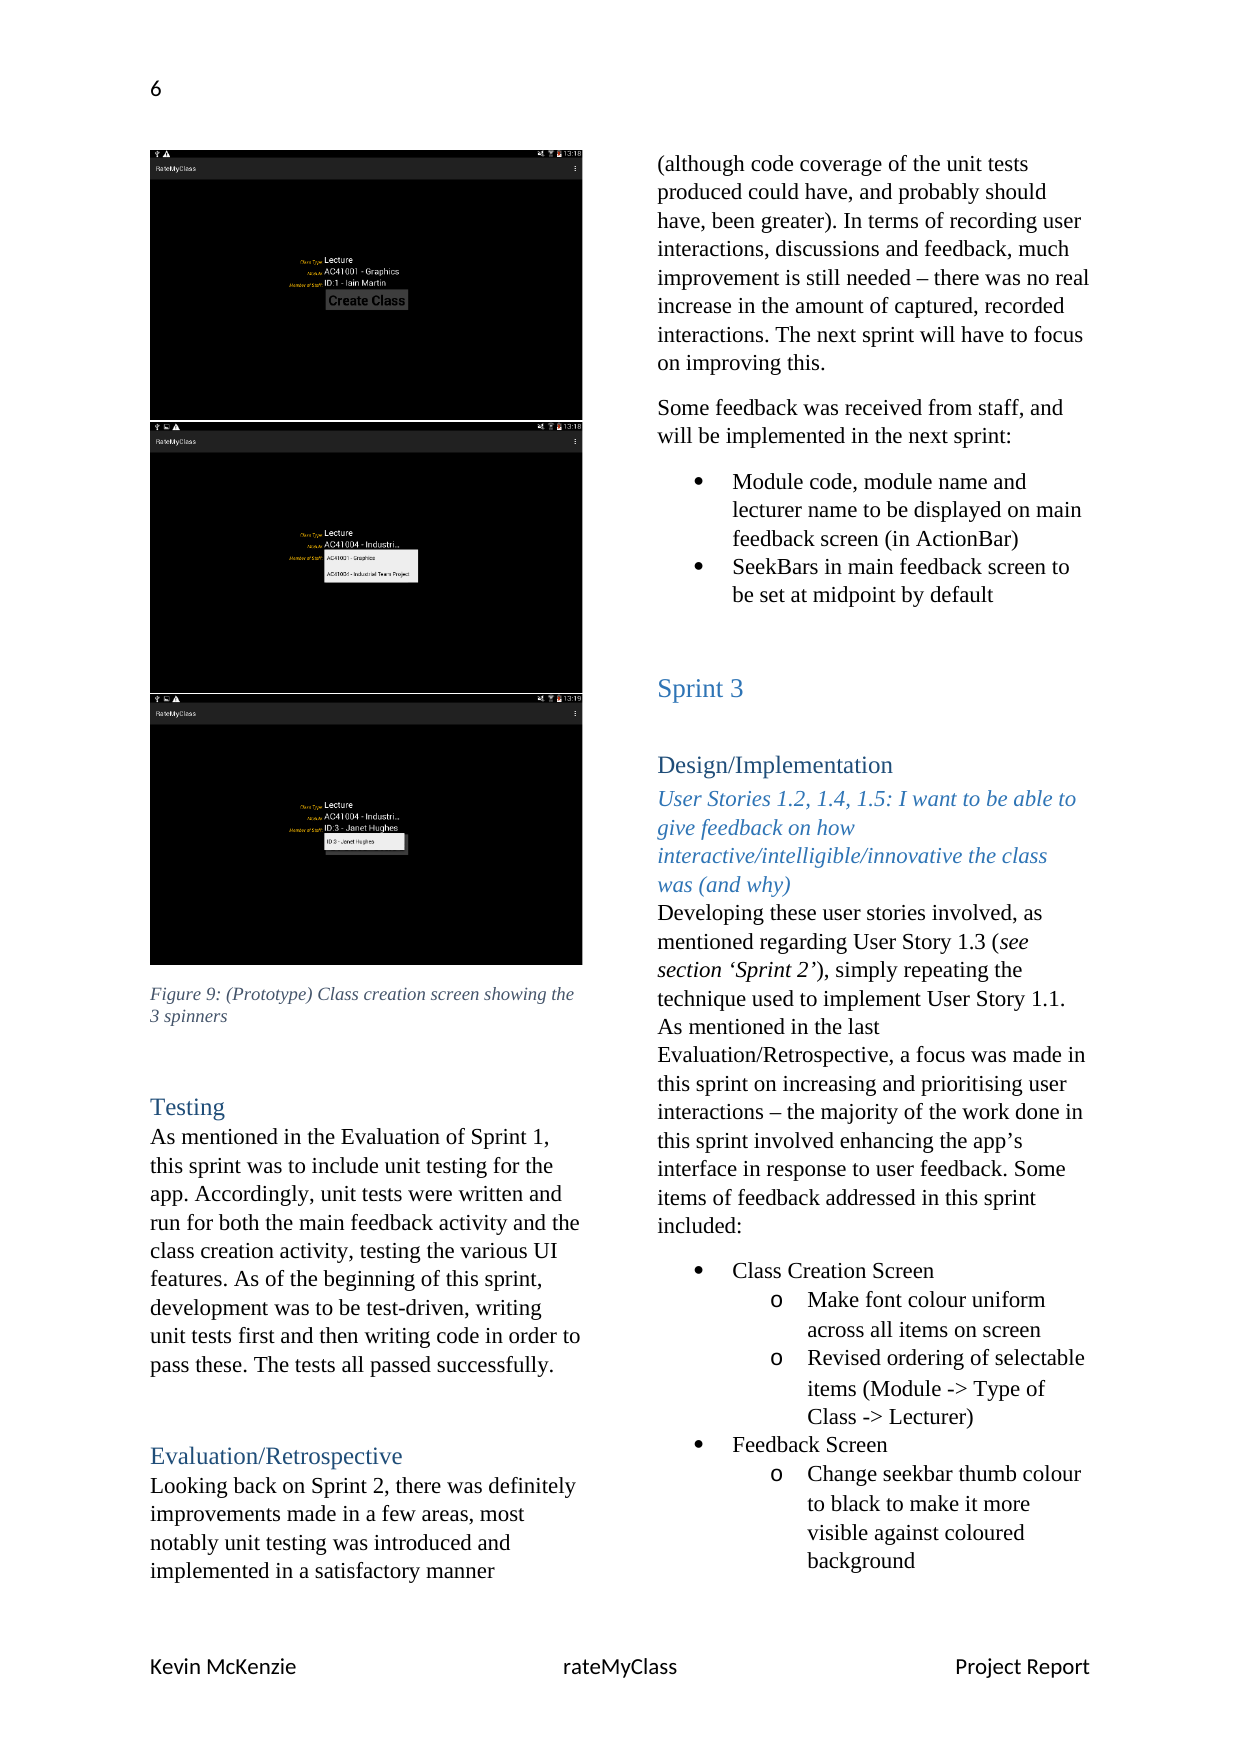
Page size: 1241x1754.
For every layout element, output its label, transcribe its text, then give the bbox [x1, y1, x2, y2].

text As mentioned in the Evaluation of Sprint 1, this sprint was to include unit testing for the app. Accordingly, unit tests were written and run for both the main feedback activity and the class creation activity, testing the various UI features. As of the beginning of this sprint, development was to be test-driven, writing unit tests first and then writing code in order to pass these. The tests all passed successfully. [150, 1123, 583, 1377]
text Developing these user stories involved, as mentioned regarding User Story 1.3 (see section ‘Sprint 2’), simply repeating the technique used to implement User Story 1.1. As mentioned in the last Evaluation/Retrospective, a focus was made in this sprint on increasing and prioritising user interactions – the majority of the work done in this sprint involved enhancing the app’s interface in response to user feedback. Some items of feedback addressed in this sprint included: [657, 899, 1090, 1238]
picture [150, 694, 583, 965]
text Looking back on Sprint 2, there was definitely improvements made in a few areas, most notably unit testing was introduced and implemented in a satisfactory manner (although code coverage of the unit tests produced could have, and probably should have, been greater). In terms of recording user interactions, discussions and feedback, much improvement is still needed – there was no real increase in the amount of captured, recorded interactions. The next sprint will have to focus on improving this. [657, 150, 1090, 375]
subtitle User Stories 1.2, 1.4, 1.5: I want to be able to give feedback on how interactive/intelligible/innovative the class was (and why) [657, 786, 1090, 897]
list SeekBars in main feedback screen to be set at midpoint by default [694, 553, 1090, 608]
list Revised ordering of selectable items (Module -> Type of Class -> Lecturer) [769, 1344, 1090, 1429]
list Module code, module name and lecturer name to be displayed on main feedback screen (in ActionBar) [694, 468, 1090, 551]
text Looking back on Sprint 2, there was definitely improvements made in a few areas, most notably unit testing was introduced and implemented in a satisfactory manner (although code coverage of the unit tests produced could have, and probably should have, been greater). In terms of recording user interactions, discussions and feedback, much improvement is still needed – there was no real increase in the amount of captured, recorded interactions. The next sprint will have to focus on improving this. [150, 1472, 583, 1584]
subtitle Sprint 3 [657, 672, 1090, 703]
picture [150, 150, 583, 420]
picture [150, 422, 583, 693]
text Some feedback was received from staff, and will be implemented in the next sprint: [657, 394, 1090, 449]
list Feedback Screen [694, 1432, 1090, 1458]
list Class Creation Screen [694, 1257, 1090, 1283]
subtitle Testing [150, 1092, 583, 1121]
subtitle Evaluation/Retrospective [150, 1441, 583, 1470]
list Change seekbar thumb colour to black to make it more visible against coloured background [769, 1460, 1090, 1573]
subtitle Design/Implementation [657, 750, 1090, 779]
list Make font colour uniform across all items on screen [769, 1286, 1090, 1342]
text Figure 9: (Prototype) Class creation screen showing the 3 spinners [150, 983, 583, 1026]
